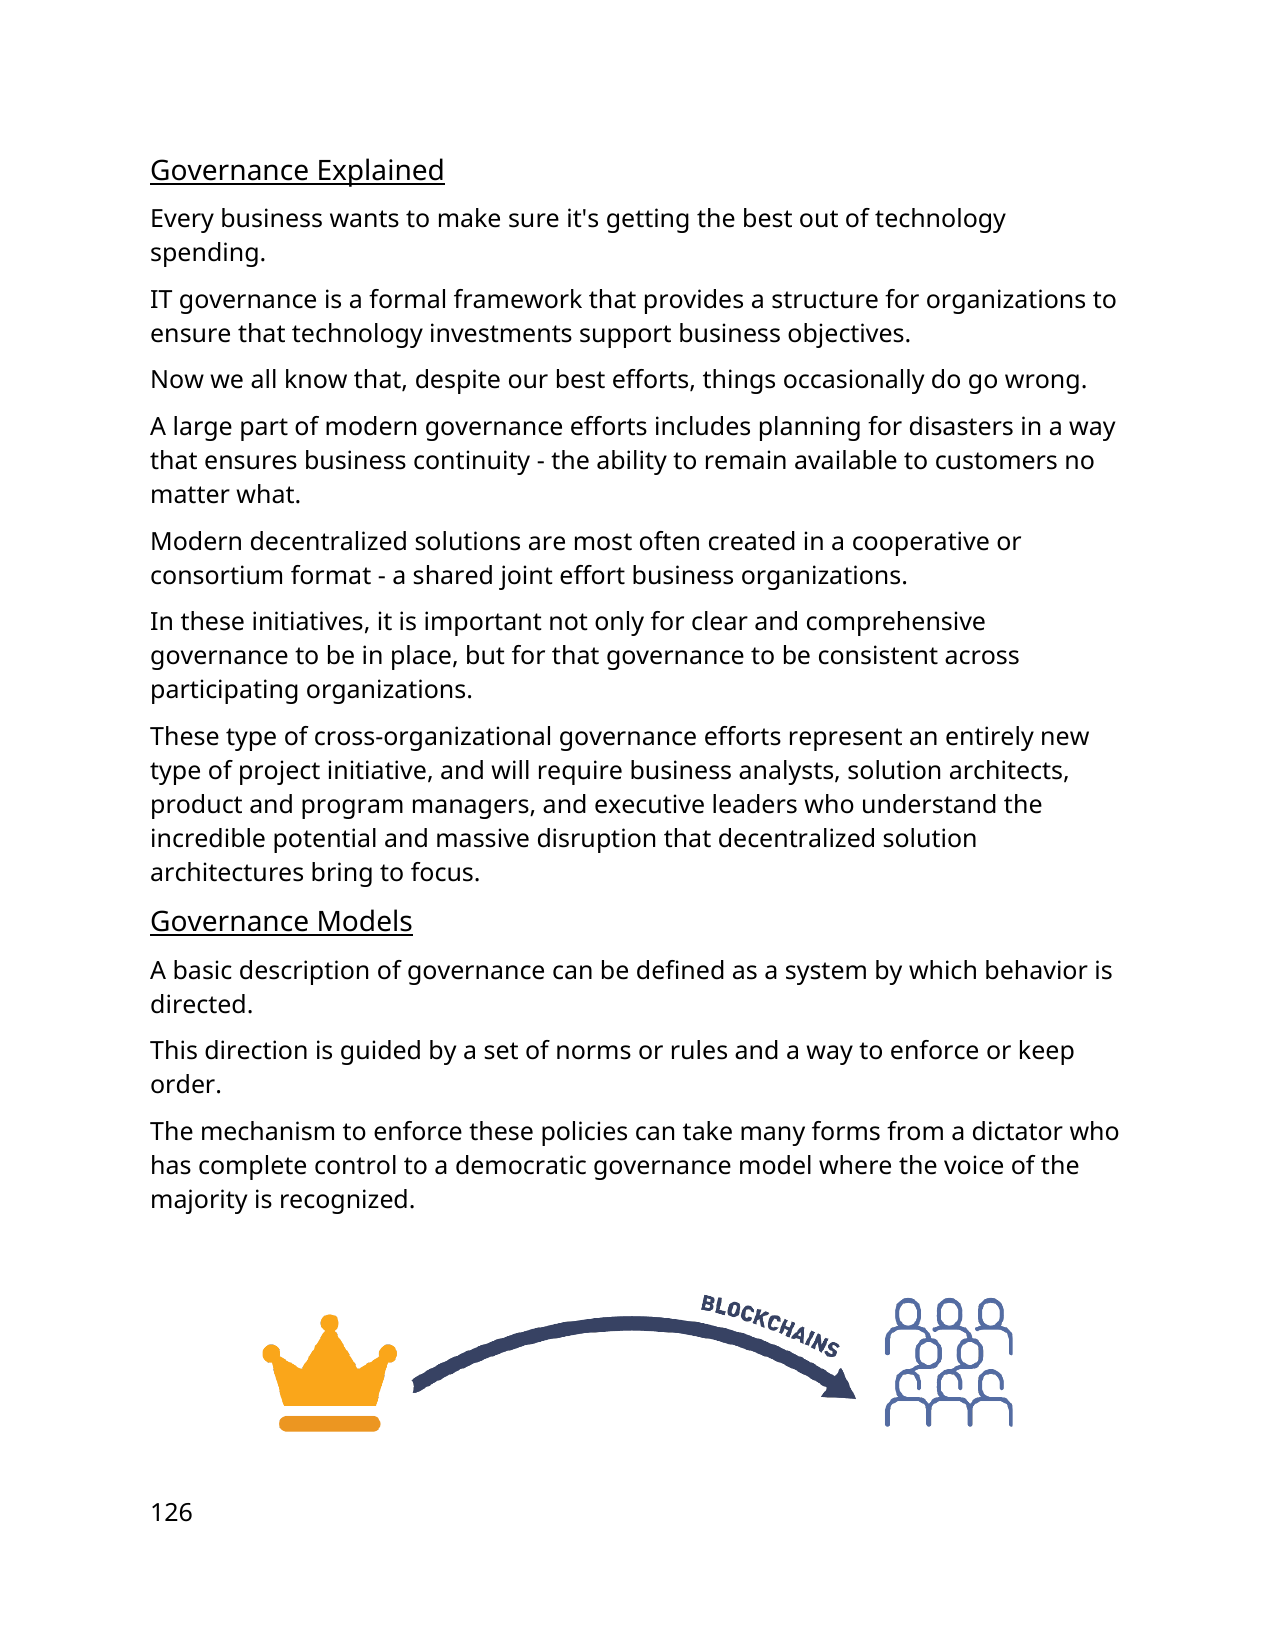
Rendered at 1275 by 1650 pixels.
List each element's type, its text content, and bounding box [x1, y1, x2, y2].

subtitle Governance Explained [150, 150, 1125, 188]
picture [262, 1274, 1013, 1445]
text IT governance is a formal framework that provides a structure for organizations to ensure that technology investments support business objectives. [150, 281, 1125, 349]
text Every business wants to make sure it's getting the best out of technology spending. [150, 201, 1125, 269]
subtitle Governance Models [150, 901, 1125, 940]
text These type of cross-organizational governance efforts represent an entirely new type of project initiative, and will require business analysts, solution architects, product and program managers, and executive leaders who understand the incredible potential and massive disruption that decentralized solution architectures bring to focus. [150, 719, 1125, 889]
text This direction is guided by a set of norms or rules and a way to enforce or keep order. [150, 1033, 1125, 1101]
text Modern decentralized solutions are most often created in a cooperative or consortium format - a shared joint effort business organizations. [150, 523, 1125, 591]
text Now we all know that, despite our best efforts, things occasionally do go wrong. [150, 362, 1125, 396]
text The mechanism to enforce these policies can take many forms from a dictator who has complete control to a democratic governance model where the voice of the majority is recognized. [150, 1113, 1125, 1216]
text In these initiatives, it is important not only for clear and comprehensive governance to be in place, but for that governance to be consistent across participating organizations. [150, 604, 1125, 706]
text A large part of modern governance efforts includes planning for disasters in a way that ensures business continuity - the ability to remain available to customers no matter what. [150, 409, 1125, 511]
text A basic description of governance can be defined as a system by which behavior is directed. [150, 952, 1125, 1020]
